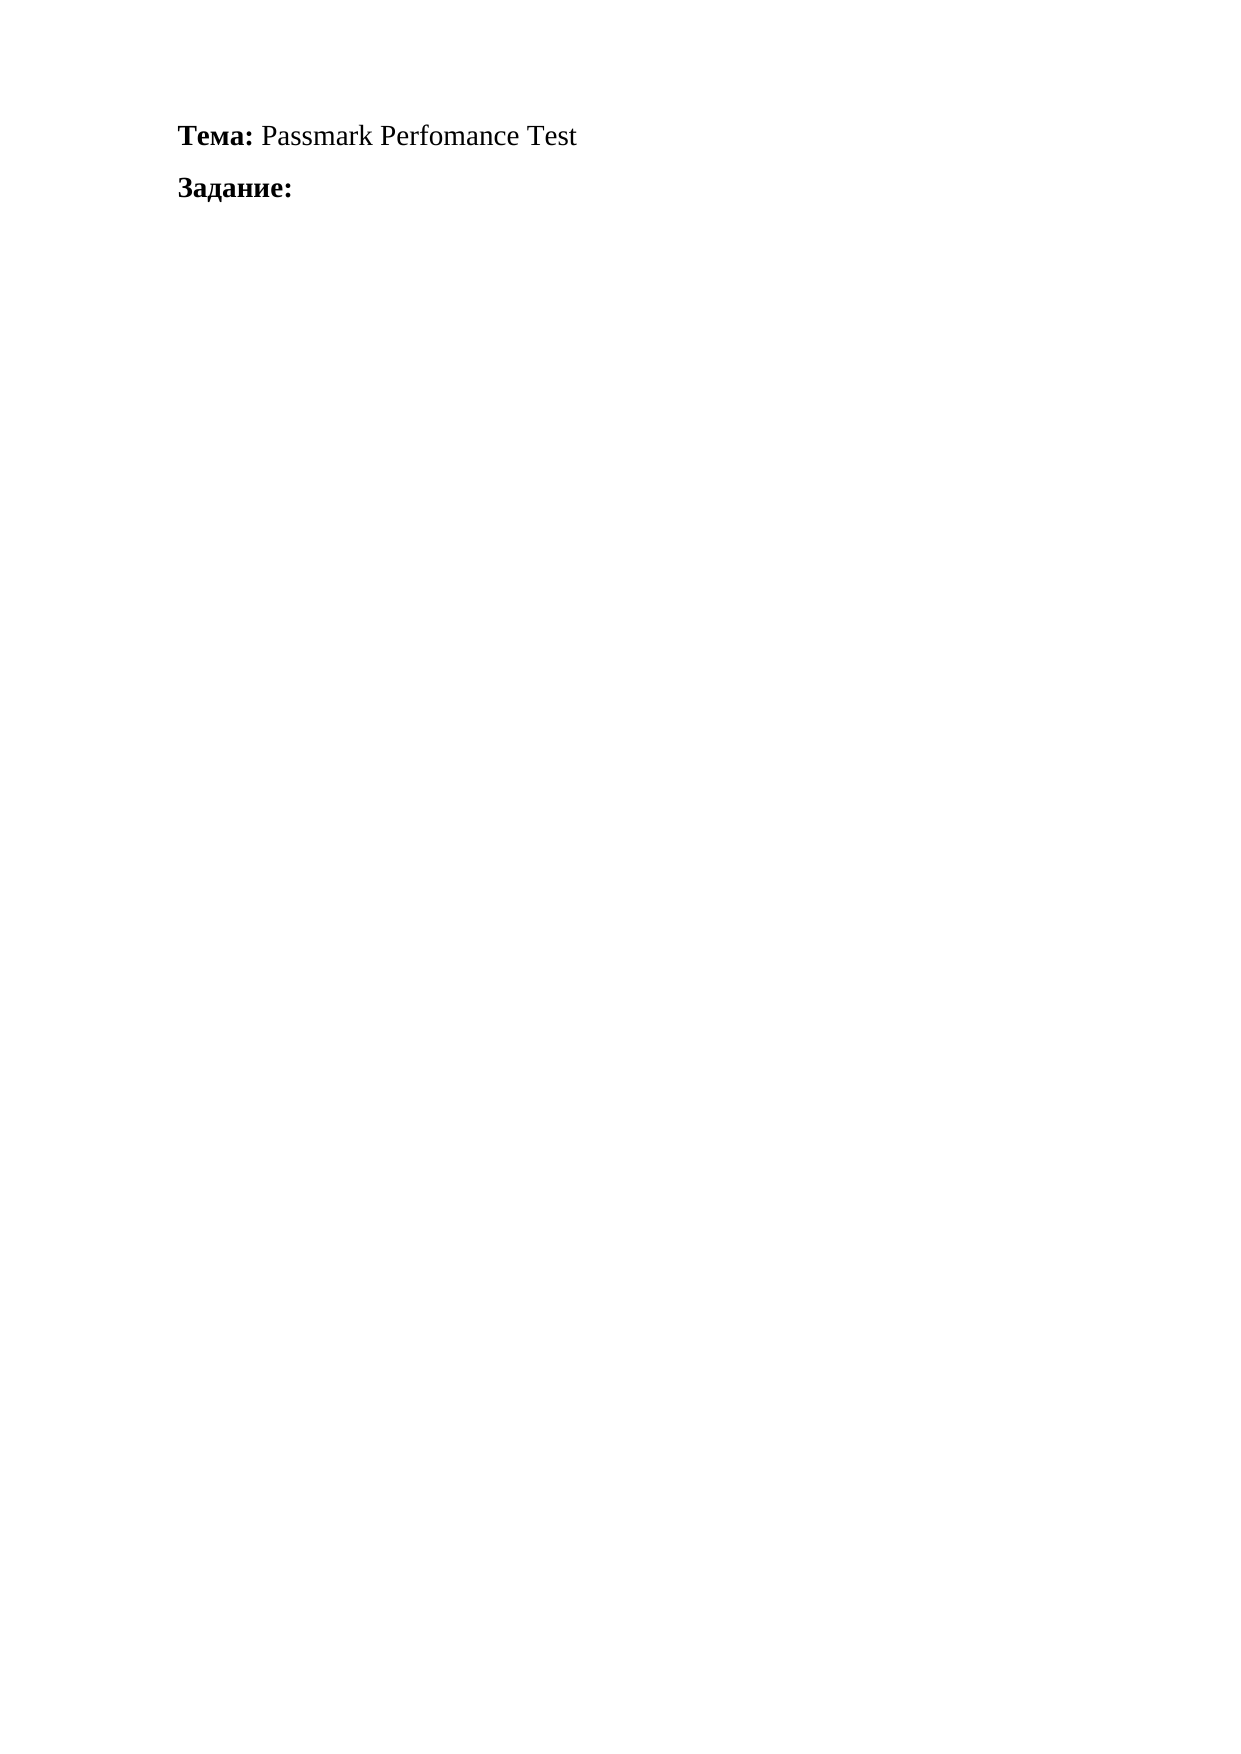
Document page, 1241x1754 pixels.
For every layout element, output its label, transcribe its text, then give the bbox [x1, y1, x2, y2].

text Тема: Passmark Perfomance Test [177, 118, 1152, 152]
text Задание: [177, 170, 1152, 204]
